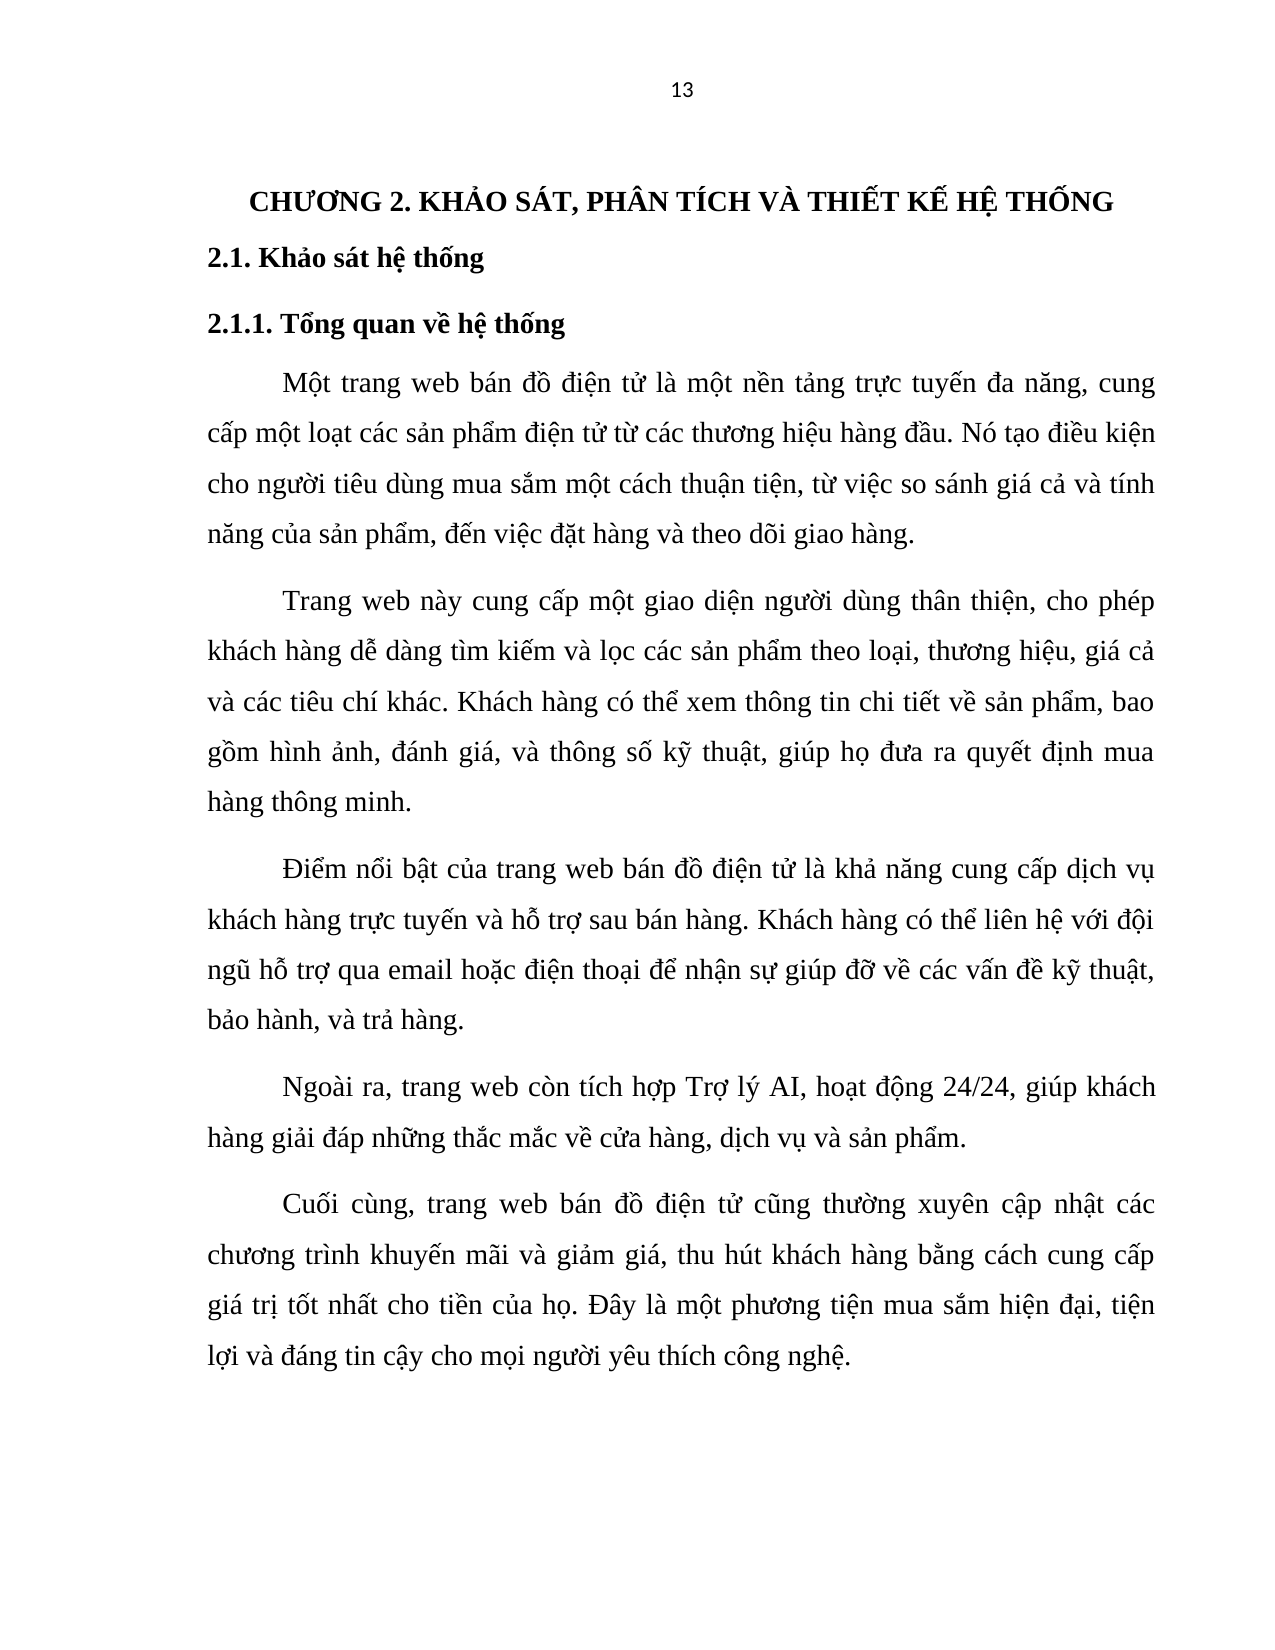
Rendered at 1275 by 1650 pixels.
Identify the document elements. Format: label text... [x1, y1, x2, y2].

subtitle 2.1.1. Tổng quan về hệ thống [207, 307, 1156, 340]
subtitle CHƯƠNG 2. KHẢO SÁT, PHÂN TÍCH VÀ THIẾT KẾ HỆ THỐNG [207, 184, 1156, 218]
text Điểm nổi bật của trang web bán đồ điện tử là khả năng cung cấp dịch vụ khách hàng trực tuyến và hỗ trợ sau bán hàng. Khách hàng có thể liên hệ với đội ngũ hỗ trợ qua email hoặc điện thoại để nhận sự giúp đỡ về các vấn đề kỹ thuật, bảo hành, và trả hàng. [207, 851, 1156, 1036]
text Ngoài ra, trang web còn tích hợp Trợ lý AI, hoạt động 24/24, giúp khách hàng giải đáp những thắc mắc về cửa hàng, dịch vụ và sản phẩm. [207, 1069, 1156, 1153]
text Trang web này cung cấp một giao diện người dùng thân thiện, cho phép khách hàng dễ dàng tìm kiếm và lọc các sản phẩm theo loại, thương hiệu, giá cả và các tiêu chí khác. Khách hàng có thể xem thông tin chi tiết về sản phẩm, bao gồm hình ảnh, đánh giá, và thông số kỹ thuật, giúp họ đưa ra quyết định mua hàng thông minh. [207, 583, 1156, 818]
text Một trang web bán đồ điện tử là một nền tảng trực tuyến đa năng, cung cấp một loạt các sản phẩm điện tử từ các thương hiệu hàng đầu. Nó tạo điều kiện cho người tiêu dùng mua sắm một cách thuận tiện, từ việc so sánh giá cả và tính năng của sản phẩm, đến việc đặt hàng và theo dõi giao hàng. [207, 365, 1156, 550]
subtitle 2.1. Khảo sát hệ thống [207, 240, 1156, 273]
text Cuối cùng, trang web bán đồ điện tử cũng thường xuyên cập nhật các chương trình khuyến mãi và giảm giá, thu hút khách hàng bằng cách cung cấp giá trị tốt nhất cho tiền của họ. Đây là một phương tiện mua sắm hiện đại, tiện lợi và đáng tin cậy cho mọi người yêu thích công nghệ. [207, 1187, 1156, 1371]
